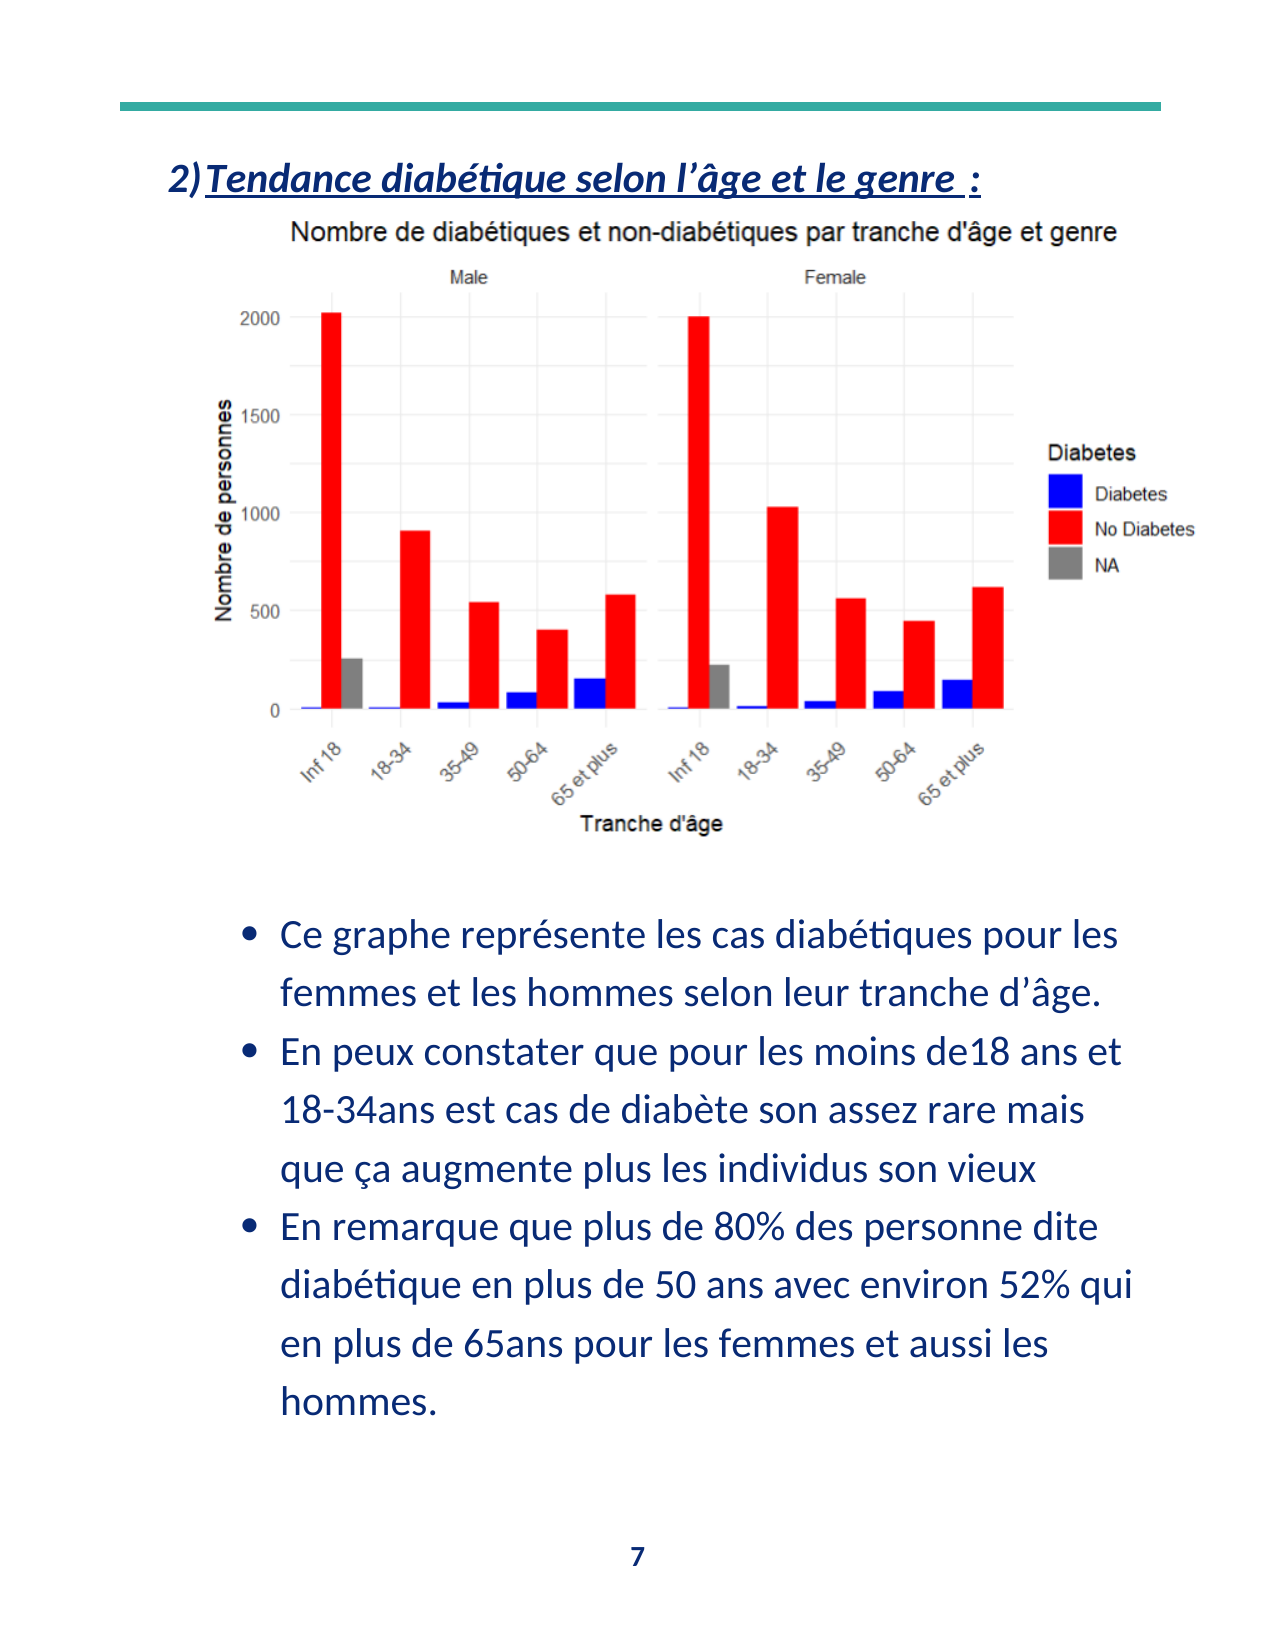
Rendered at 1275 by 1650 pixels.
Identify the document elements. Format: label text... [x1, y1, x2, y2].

list Tendance diabétique selon l’âge et le genre : [167, 152, 1155, 203]
list Ce graphe représente les cas diabétiques pour les femmes et les hommes selon leur tranche d’âge. [242, 908, 1155, 1017]
picture [205, 210, 1214, 844]
list En peux constater que pour les moins de18 ans et 18-34ans est cas de diabète son assez rare mais que ça augmente plus les individus son vieux [242, 1025, 1155, 1192]
list En remarque que plus de 80% des personne dite diabétique en plus de 50 ans avec environ 52% qui en plus de 65ans pour les femmes et aussi les hommes. [242, 1200, 1155, 1426]
